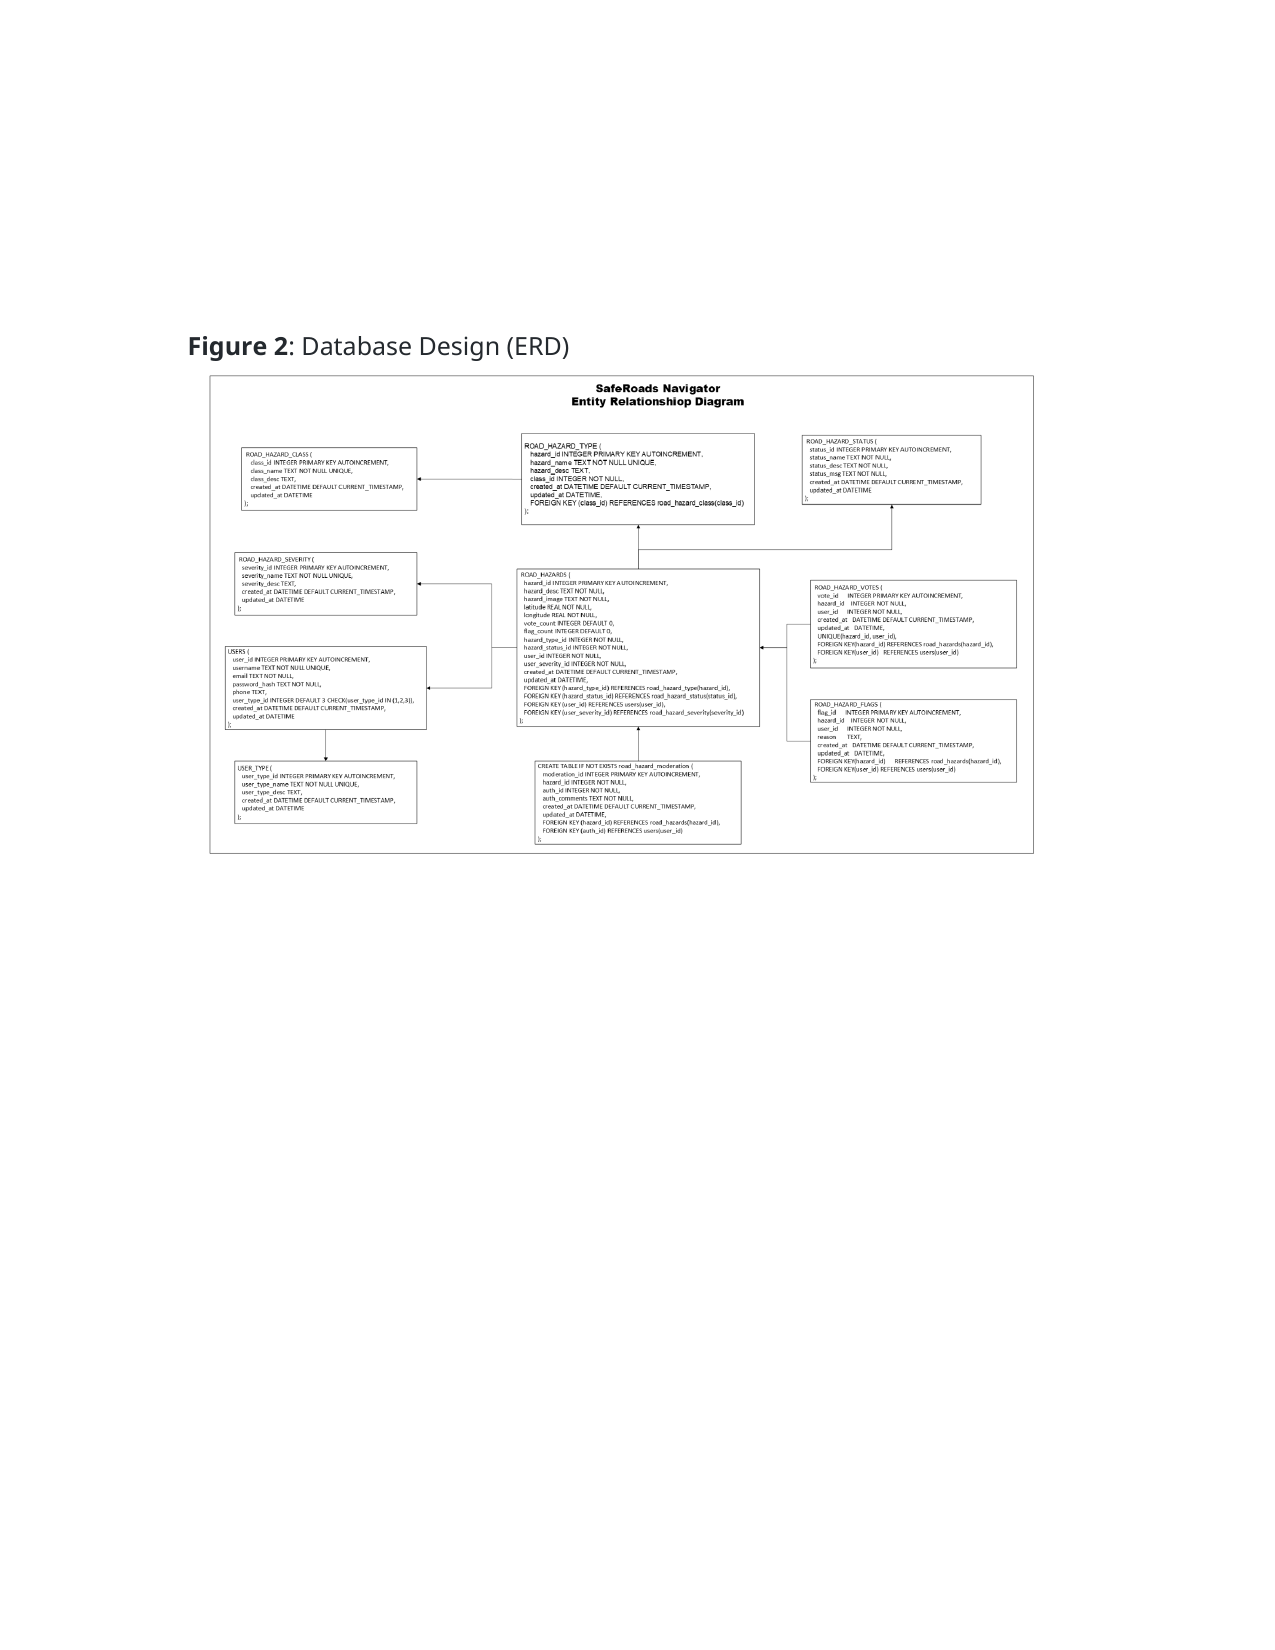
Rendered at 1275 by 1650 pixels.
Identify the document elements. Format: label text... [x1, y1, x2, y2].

text Figure 2: Database Design (ERD) [187, 328, 1087, 362]
